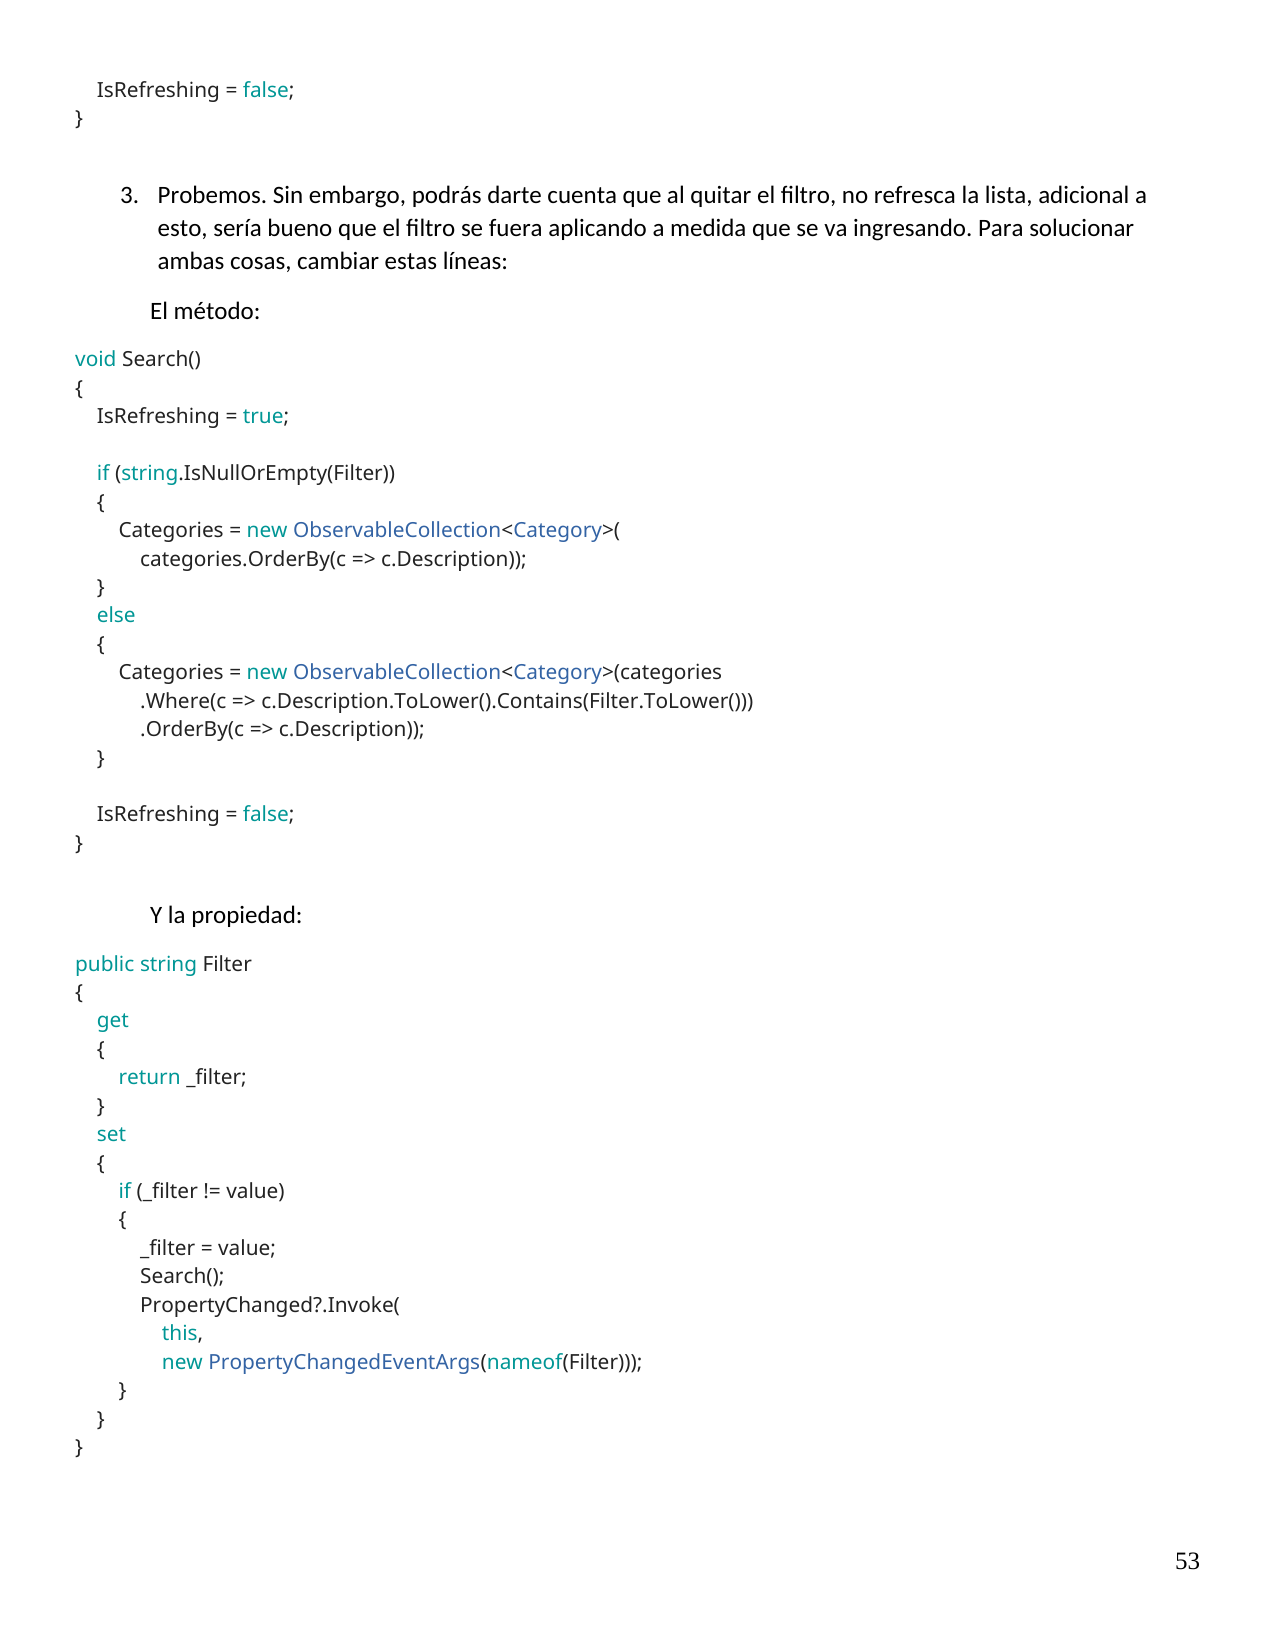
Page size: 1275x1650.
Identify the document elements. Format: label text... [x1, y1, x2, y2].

text Y la propiedad: [150, 899, 1200, 929]
text public string Filter { get { return _filter; } set { if (_filter != value) { _filter = value; Search(); PropertyChanged?.Invoke( this, new PropertyChangedEventArgs(nameof(Filter))); } } } [75, 949, 1200, 1461]
text void Search() { IsRefreshing = true; if (string.IsNullOrEmpty(Filter)) { Categories = new ObservableCollection<Category>( categories.OrderBy(c => c.Description)); } else { Categories = new ObservableCollection<Category>(categories .Where(c => c.Description.ToLower().Contains(Filter.ToLower())) .OrderBy(c => c.Description)); } IsRefreshing = false; } [75, 344, 1200, 856]
list Probemos. Sin embargo, podrás darte cuenta que al quitar el filtro, no refresca la lista, adicional a esto, sería bueno que el filtro se fuera aplicando a medida que se va ingresando. Para solucionar ambas cosas, cambiar estas líneas: [120, 179, 1200, 276]
text El método: [150, 295, 1200, 326]
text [75, 75, 1200, 132]
